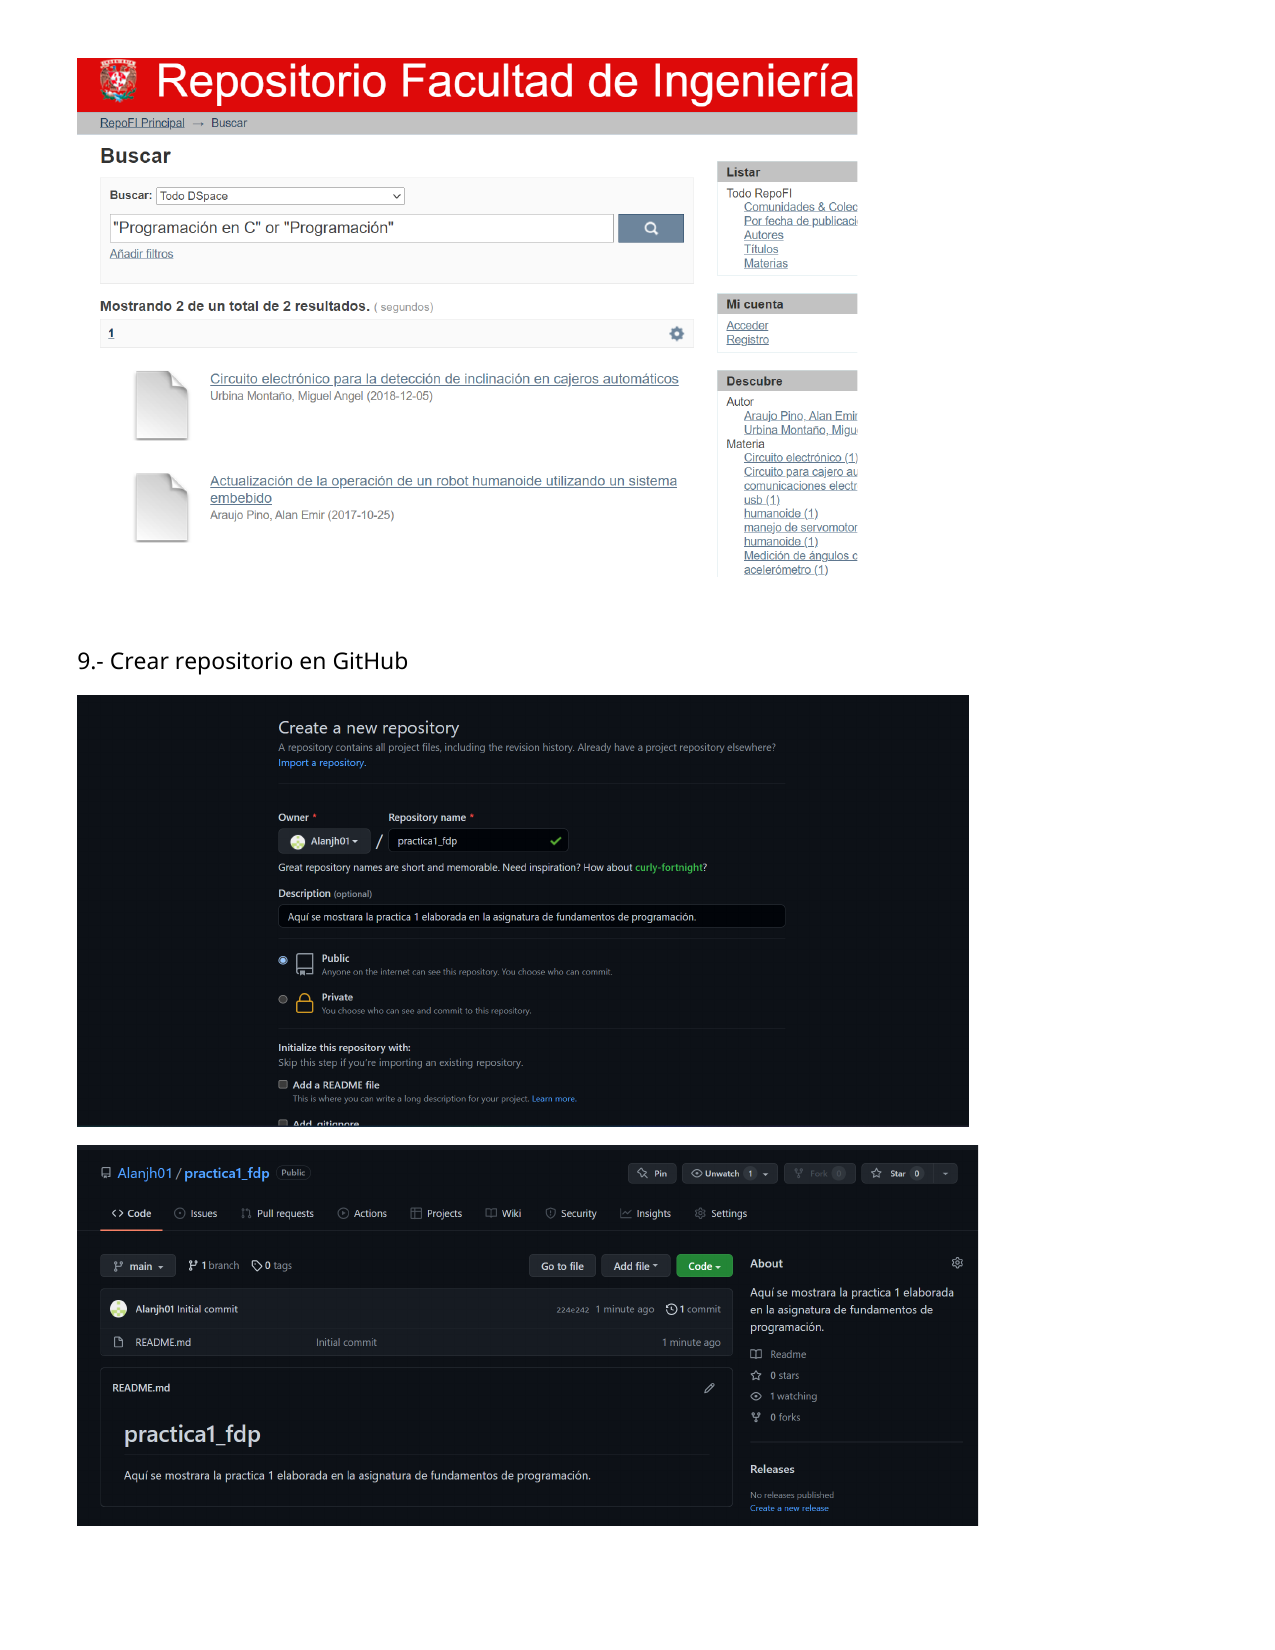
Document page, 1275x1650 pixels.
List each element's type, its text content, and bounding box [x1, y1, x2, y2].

text 9.- Crear repositorio en GitHub [77, 645, 1223, 676]
picture [77, 695, 969, 1127]
picture [77, 58, 858, 577]
picture [77, 1145, 979, 1526]
